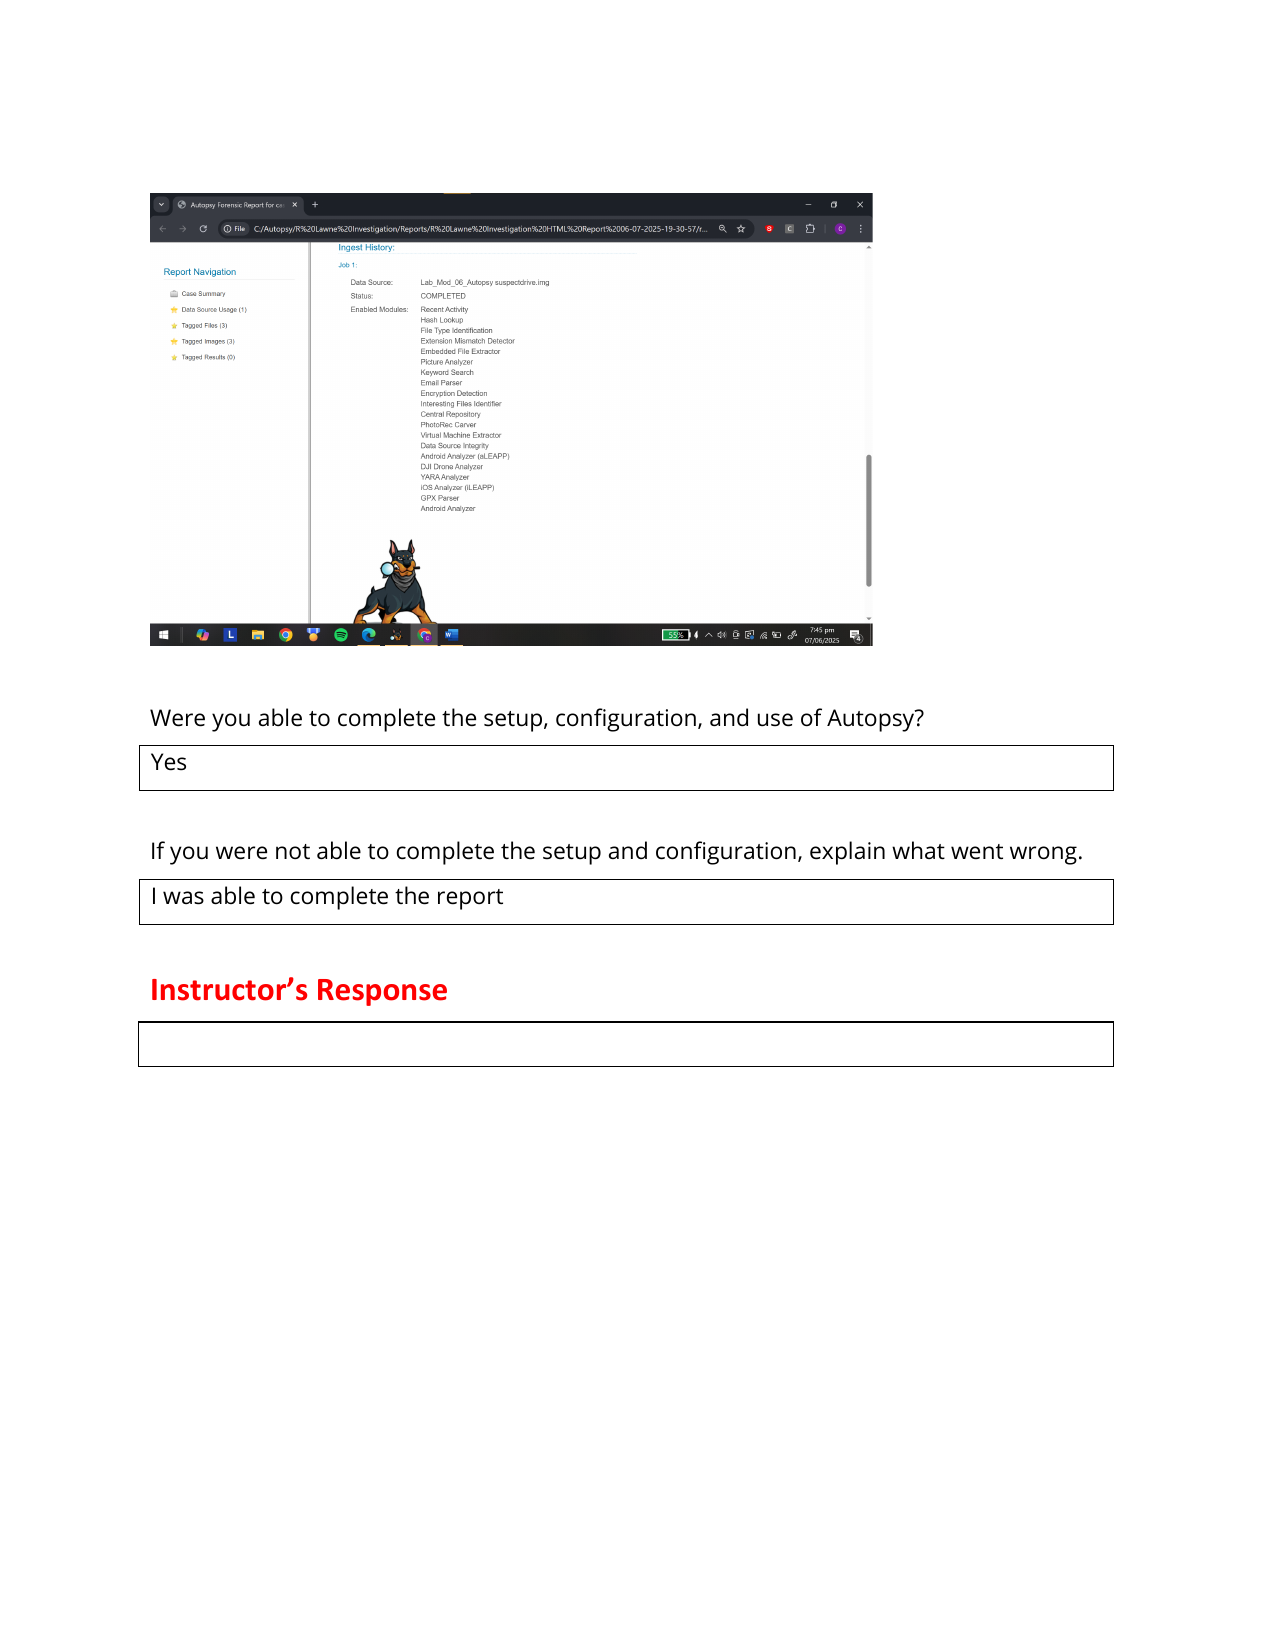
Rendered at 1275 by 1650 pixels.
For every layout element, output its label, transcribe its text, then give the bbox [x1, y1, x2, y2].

table_header Yes [140, 746, 1113, 790]
picture [150, 193, 873, 646]
table_header [139, 1023, 1113, 1066]
text Were you able to complete the setup, configuration, and use of Autopsy? [150, 702, 1125, 733]
table_header I was able to complete the report [140, 880, 1113, 923]
subtitle Instructor’s Response [150, 968, 1125, 1009]
text If you were not able to complete the setup and configuration, explain what went wrong. [150, 835, 1125, 866]
